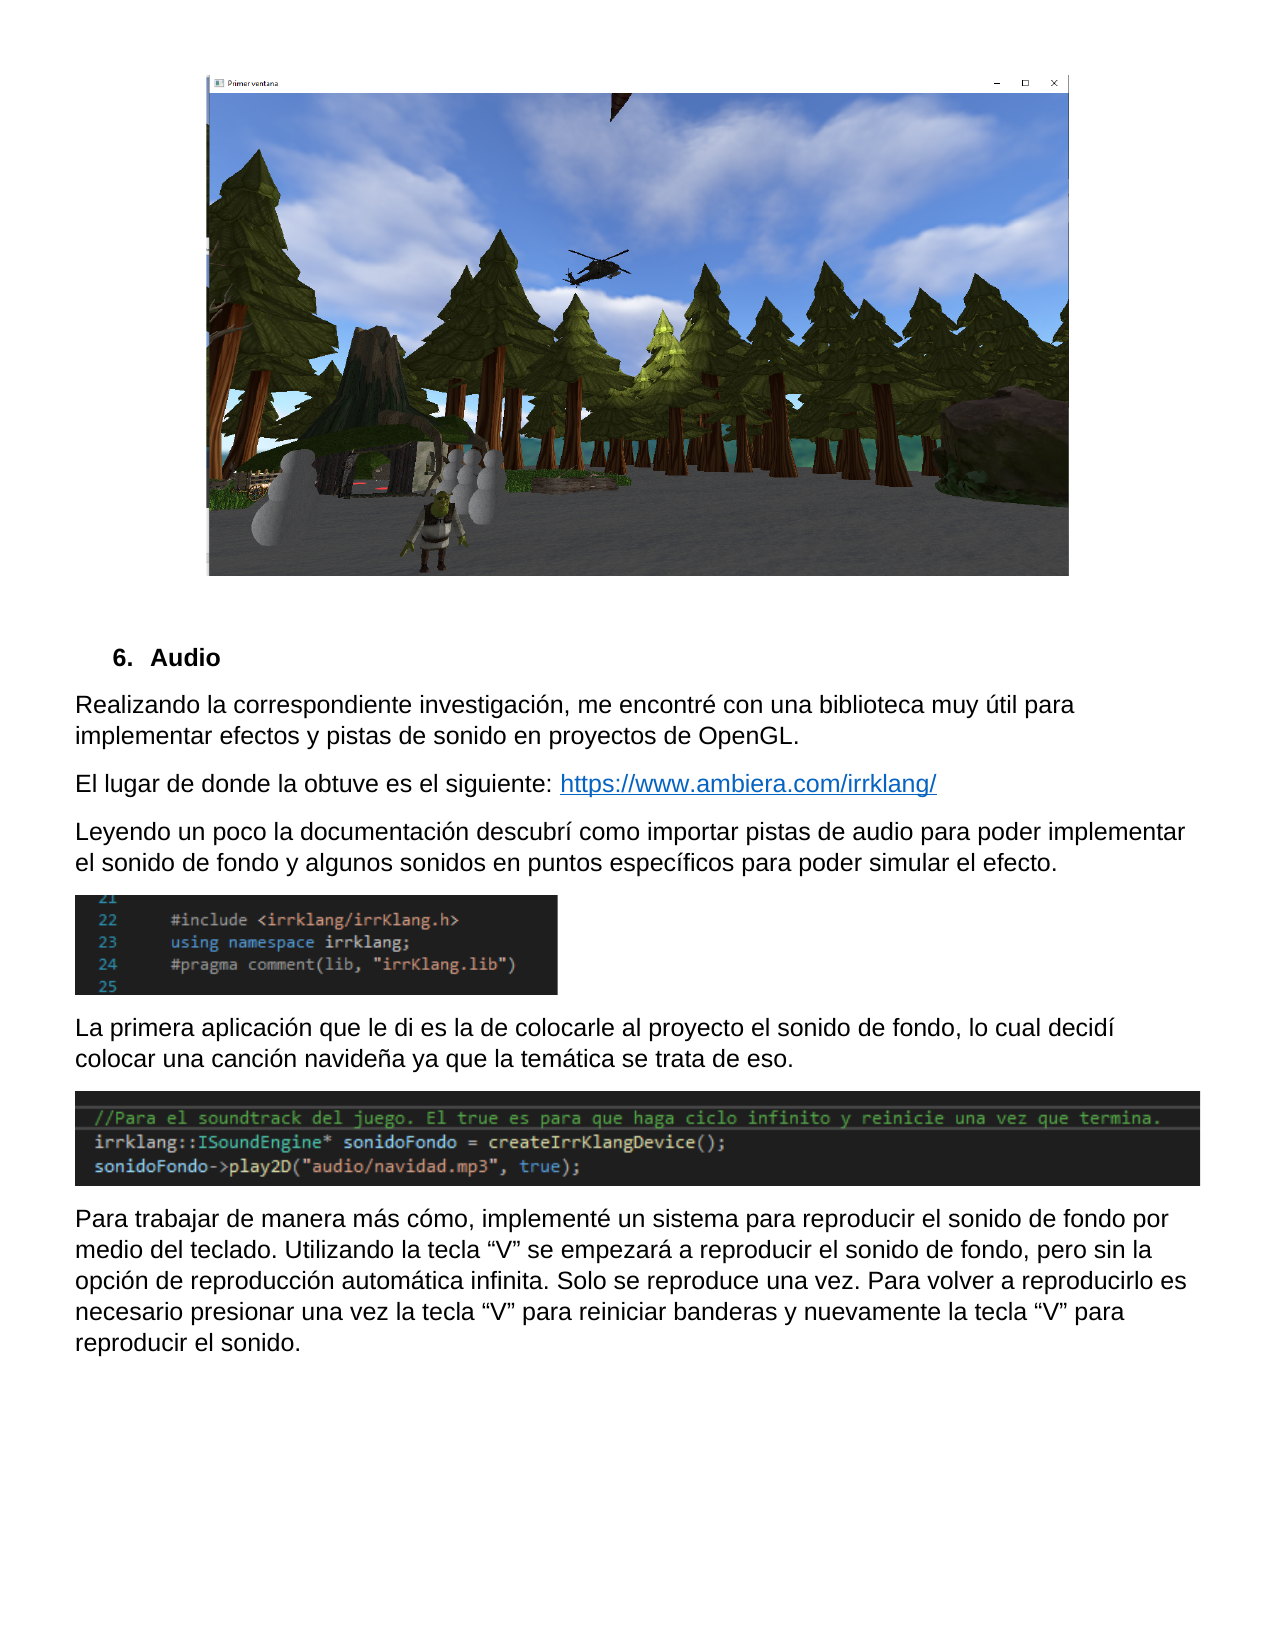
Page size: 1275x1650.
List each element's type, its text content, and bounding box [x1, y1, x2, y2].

text La primera aplicación que le di es la de colocarle al proyecto el sonido de fondo, lo cual decidí colocar una canción navideña ya que la temática se trata de eso. [75, 1013, 1200, 1073]
list Audio [112, 643, 1200, 671]
picture [206, 75, 1069, 576]
picture [75, 1091, 1200, 1186]
text El lugar de donde la obtuve es el siguiente: https://www.ambiera.com/irrklang/ [75, 769, 1200, 798]
picture [75, 895, 558, 995]
text Leyendo un poco la documentación descubrí como importar pistas de audio para poder implementar el sonido de fondo y algunos sonidos en puntos específicos para poder simular el efecto. [75, 817, 1200, 877]
text Realizando la correspondiente investigación, me encontré con una biblioteca muy útil para implementar efectos y pistas de sonido en proyectos de OpenGL. [75, 690, 1200, 750]
text Para trabajar de manera más cómo, implementé un sistema para reproducir el sonido de fondo por medio del teclado. Utilizando la tecla “V” se empezará a reproducir el sonido de fondo, pero sin la opción de reproducción automática infinita. Solo se reproduce una vez. Para volver a reproducirlo es necesario presionar una vez la tecla “V” para reiniciar banderas y nuevamente la tecla “V” para reproducir el sonido. [75, 1204, 1200, 1357]
